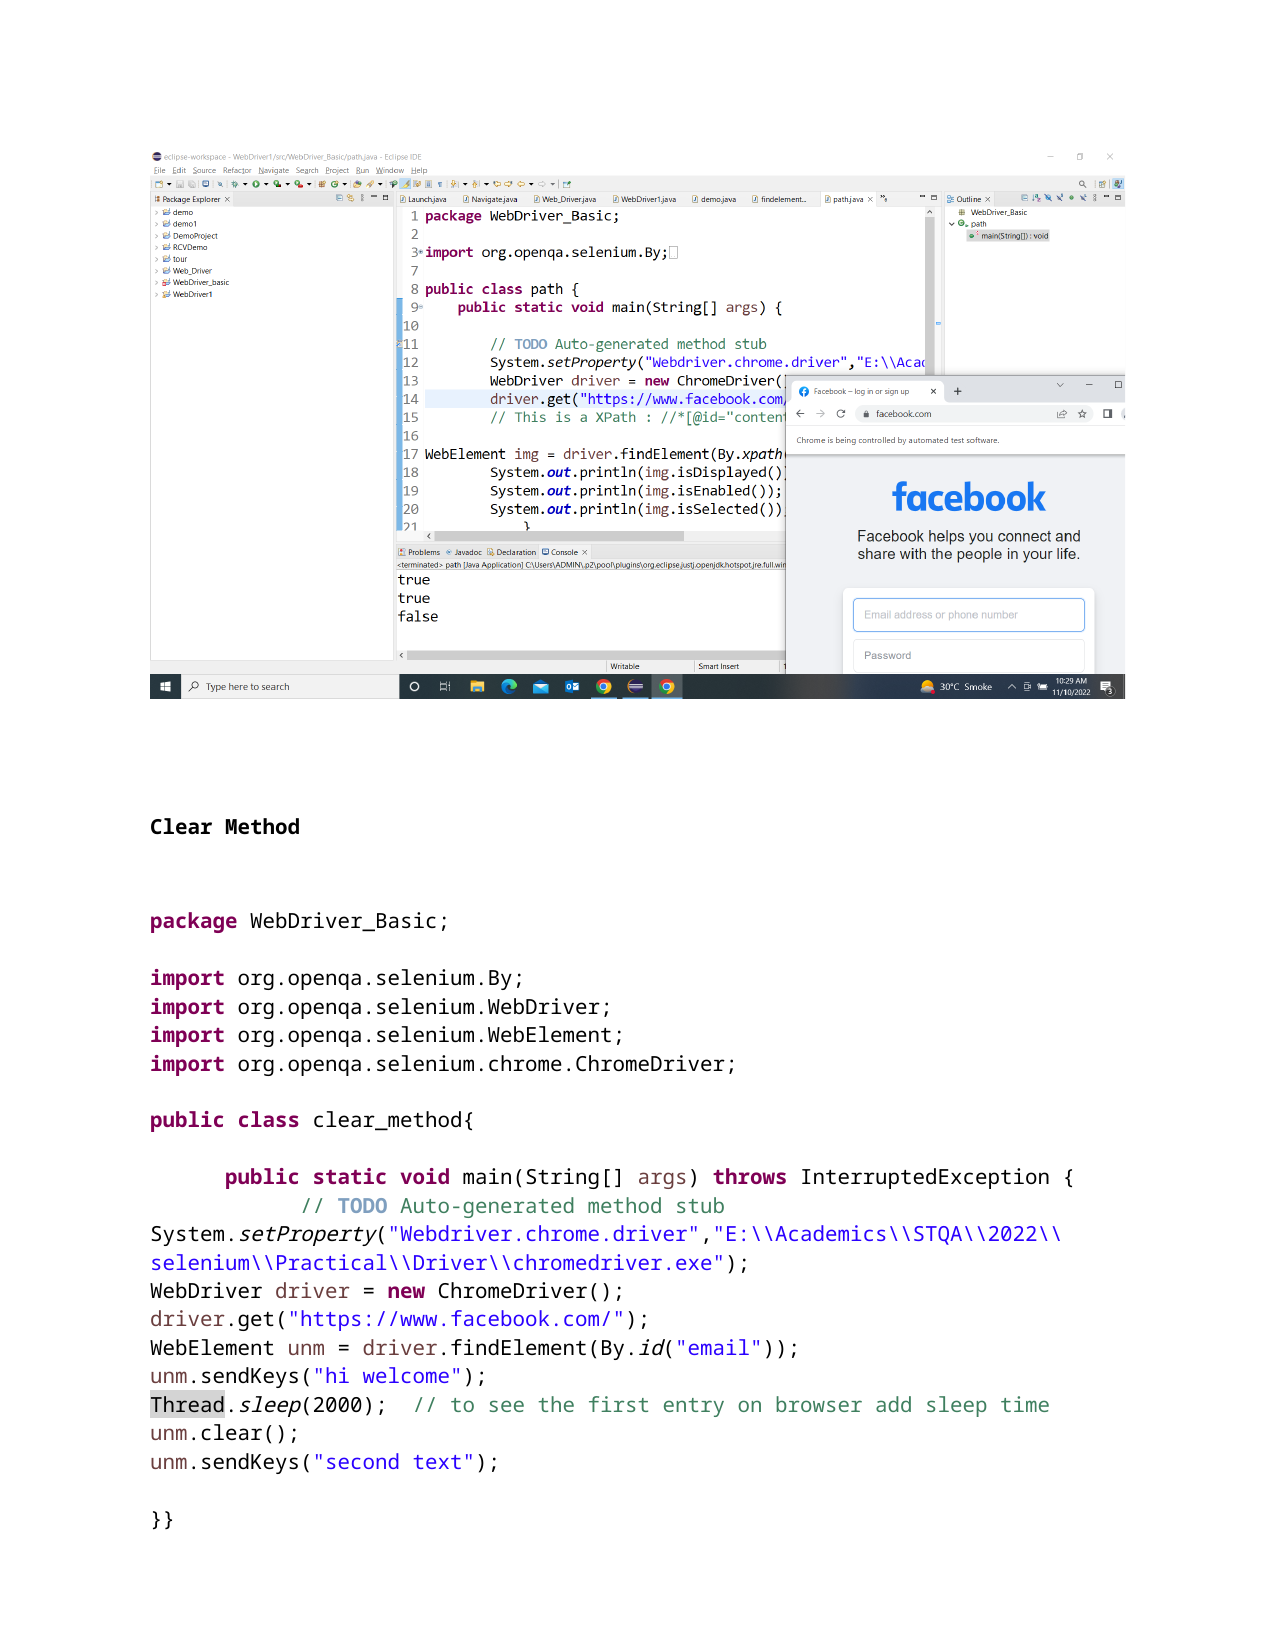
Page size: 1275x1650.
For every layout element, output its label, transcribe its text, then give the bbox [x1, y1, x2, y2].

text WebDriver driver = new ChromeDriver(); [150, 1276, 1125, 1304]
text driver.get("https://www.facebook.com/"); [150, 1304, 1125, 1333]
text import org.openqa.selenium.By; [150, 963, 1125, 992]
text import org.openqa.selenium.WebElement; [150, 1020, 1125, 1049]
text unm.sendKeys("hi welcome"); [150, 1361, 1125, 1390]
text Thread.sleep(2000); // to see the first entry on browser add sleep time [225, 1390, 1125, 1418]
text unm.sendKeys("second text"); [150, 1447, 1125, 1475]
text import org.openqa.selenium.WebDriver; [150, 992, 1125, 1020]
picture [150, 150, 1125, 699]
text package WebDriver_Basic; [150, 906, 1125, 935]
text Clear Method [150, 812, 1125, 840]
text import org.openqa.selenium.chrome.ChromeDriver; [150, 1049, 1125, 1077]
text // TODO Auto-generated method stub [150, 1191, 1125, 1219]
text }} [150, 1504, 1125, 1532]
text public static void main(String[] args) throws InterruptedException { [150, 1162, 1125, 1191]
text WebElement unm = driver.findElement(By.id("email")); [150, 1333, 1125, 1361]
text System.setProperty("Webdriver.chrome.driver","E:\\Academics\\STQA\\2022\\selenium\\Practical\\Driver\\chromedriver.exe"); [150, 1219, 1125, 1276]
text public class clear_method{ [150, 1106, 1125, 1134]
text unm.clear(); [150, 1418, 1125, 1447]
